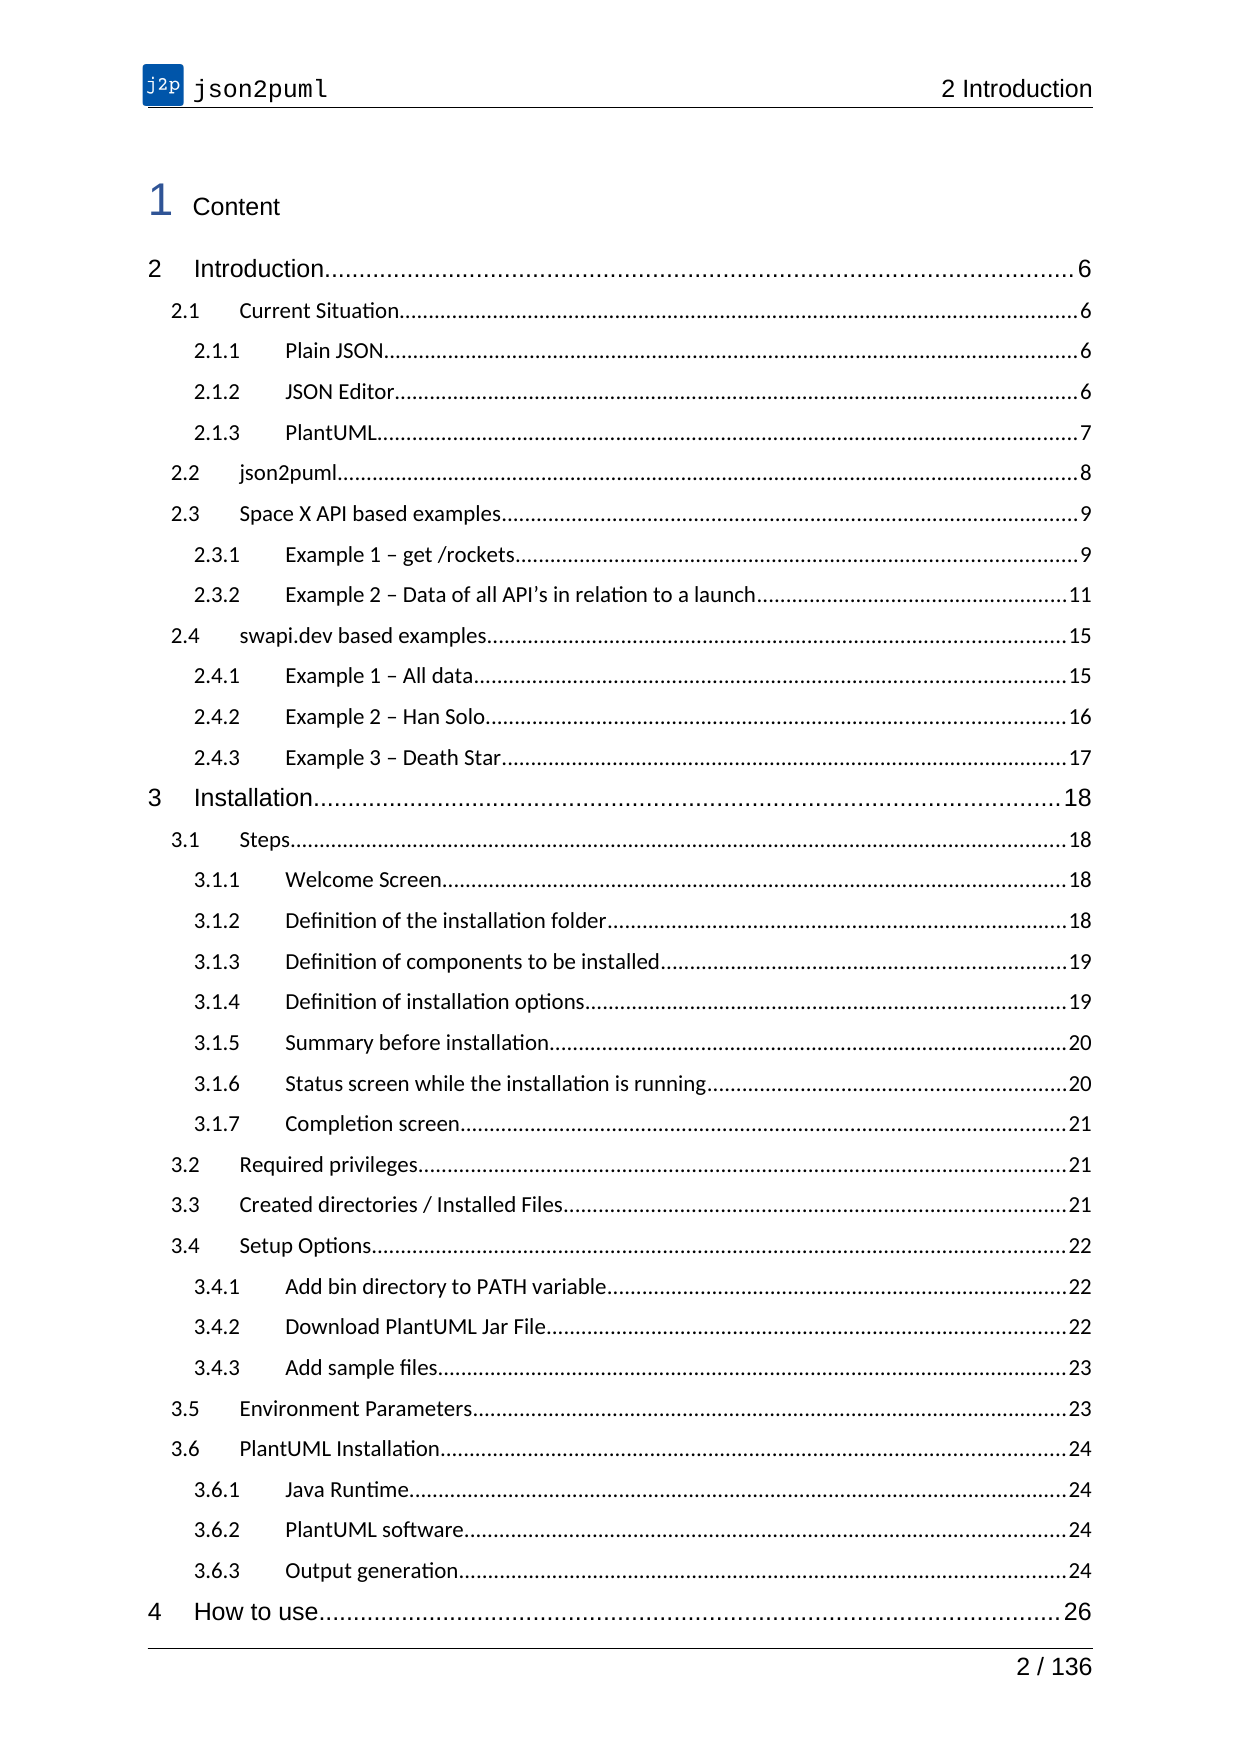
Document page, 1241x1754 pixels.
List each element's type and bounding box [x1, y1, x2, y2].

picture [142, 64, 184, 106]
